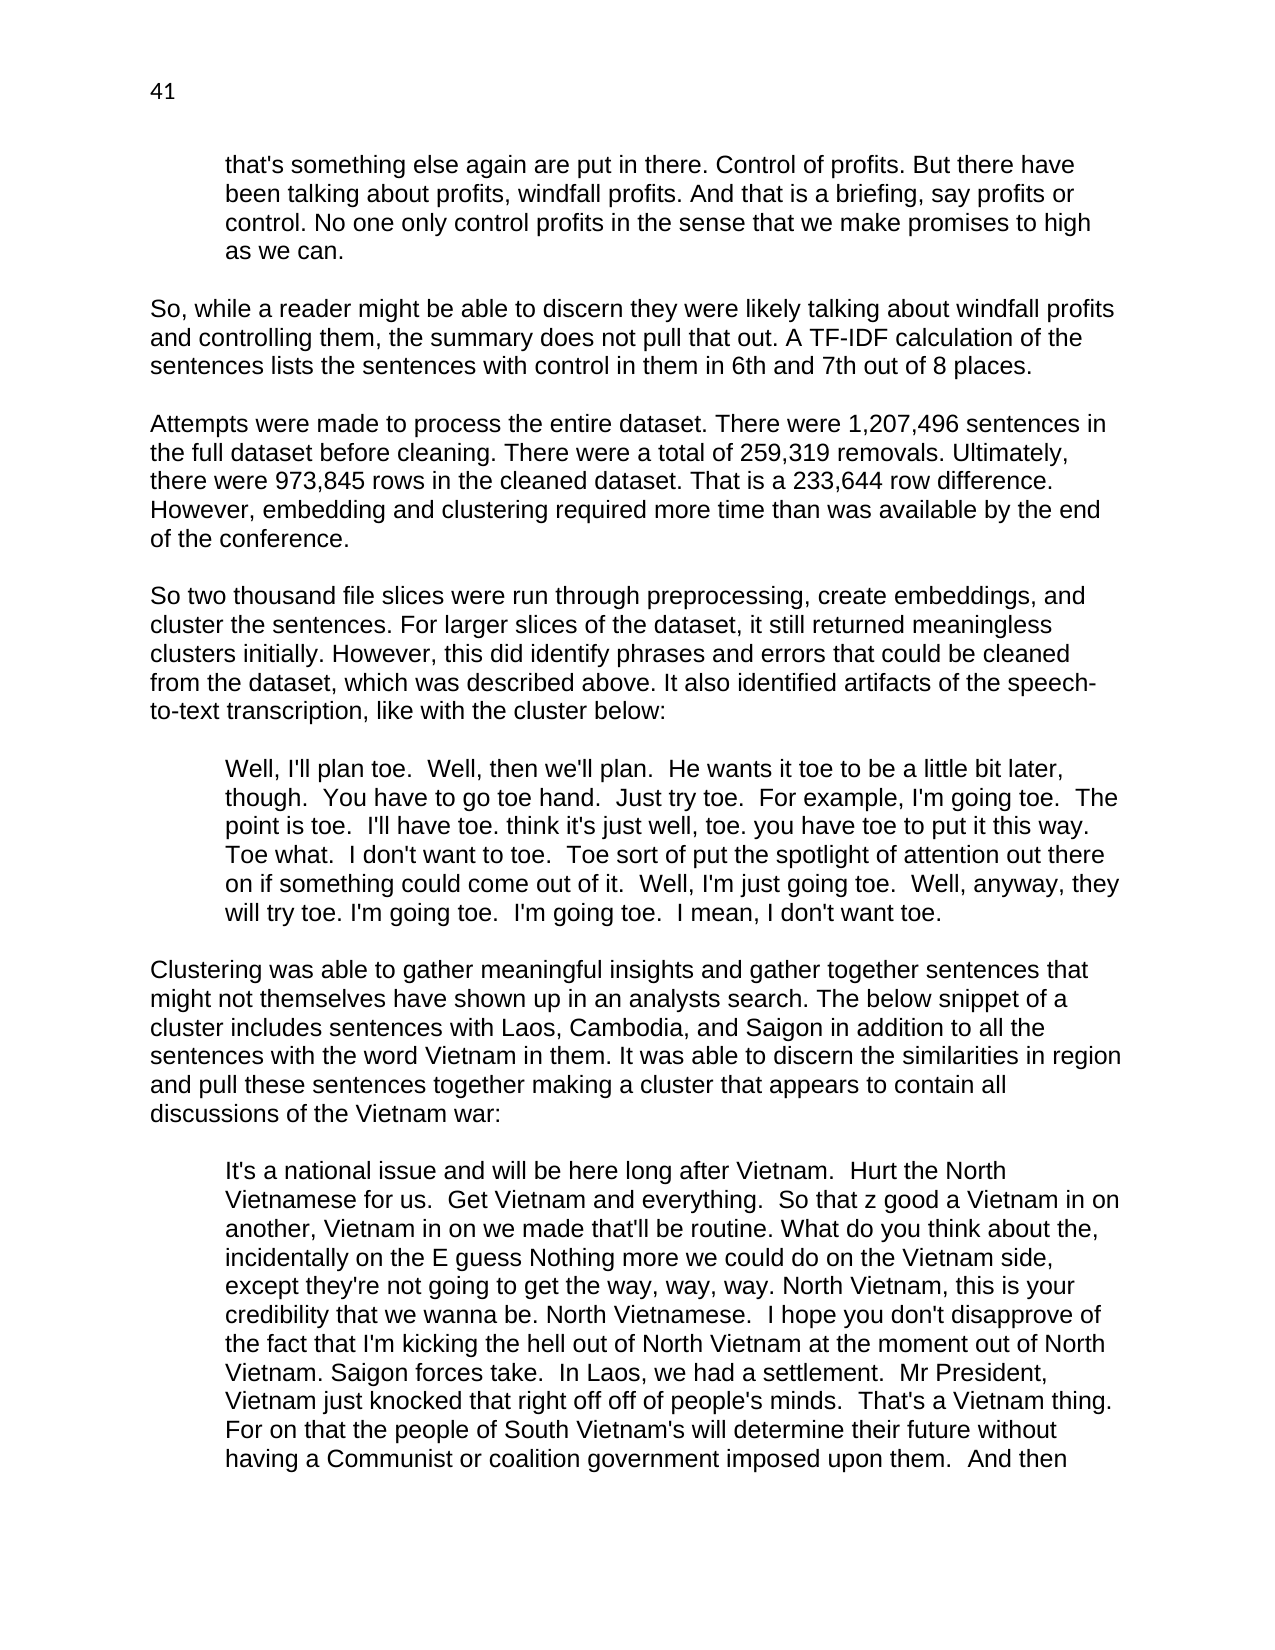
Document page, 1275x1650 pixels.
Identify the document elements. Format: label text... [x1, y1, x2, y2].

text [225, 150, 1125, 265]
text So, while a reader might be able to discern they were likely talking about windfall profits and controlling them, the summary does not pull that out. A TF-IDF calculation of the sentences lists the sentences with control in them in 6th and 7th out of 8 places. [150, 294, 1125, 380]
text So two thousand file slices were run through preprocessing, create embeddings, and cluster the sentences. For larger slices of the dataset, it still returned meaningless clusters initially. However, this did identify phrases and errors that could be cleaned from the dataset, which was described above. It also identified artifacts of the speech-to-text transcription, like with the cluster below: [150, 581, 1125, 725]
text Clustering was able to gather meaningful insights and gather together sentences that might not themselves have shown up in an analysts search. The below snippet of a cluster includes sentences with Laos, Cambodia, and Saigon in addition to all the sentences with the word Vietnam in them. It was able to discern the similarities in region and pull these sentences together making a cluster that appears to contain all discussions of the Vietnam war: [150, 955, 1125, 1127]
text Attempts were made to process the entire dataset. There were 1,207,496 sentences in the full dataset before cleaning. There were a total of 259,319 removals. Ultimately, there were 973,845 rows in the cleaned dataset. That is a 233,644 row difference. However, embedding and clustering required more time than was available by the end of the conference. [150, 409, 1125, 552]
text Well, I'll plan toe. Well, then we'll plan. He wants it toe to be a little bit later, though. You have to go toe hand. Just try toe. For example, I'm going toe. The point is toe. I'll have toe. think it's just well, toe. you have toe to put it this way. Toe what. I don't want to toe. Toe sort of put the spotlight of attention out there on if something could come out of it. Well, I'm just going toe. Well, anyway, they will try toe. I'm going toe. I'm going toe. I mean, I don't want toe. [225, 754, 1125, 926]
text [225, 1156, 1125, 1472]
